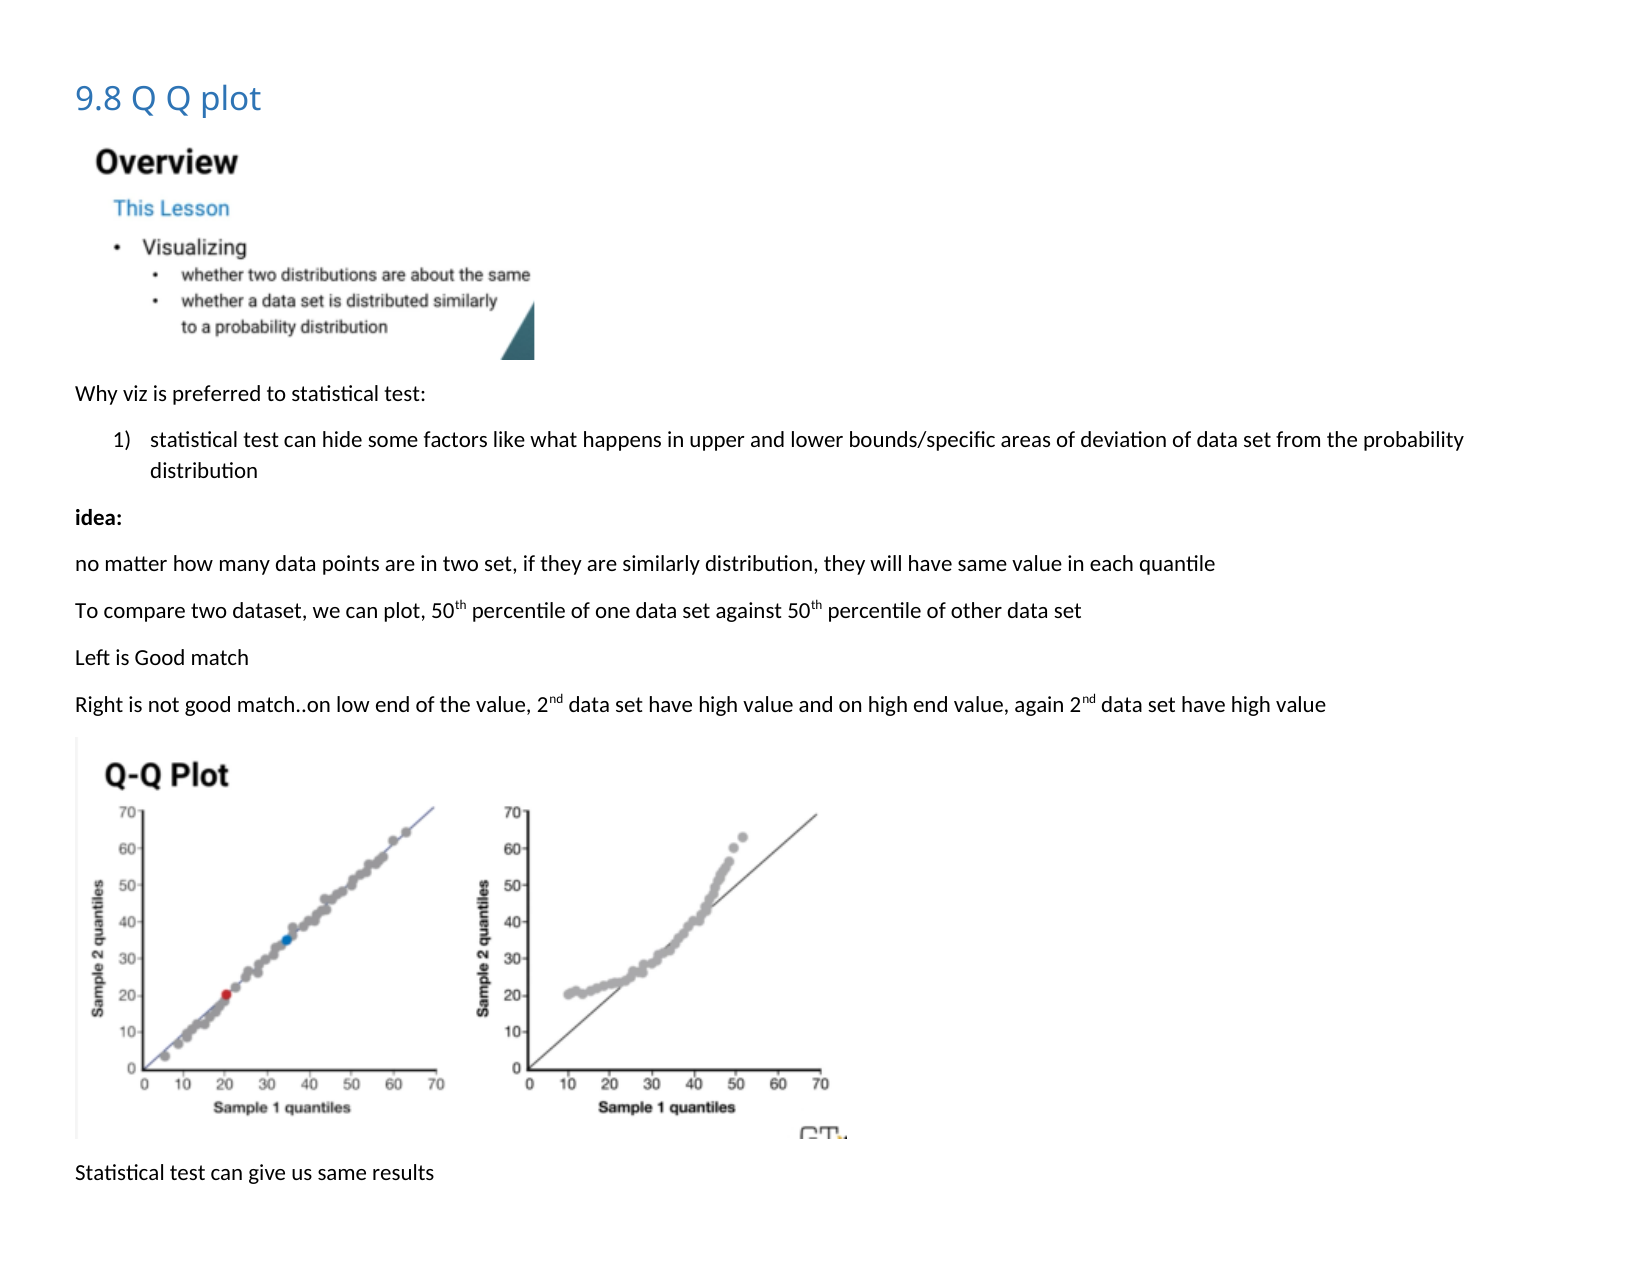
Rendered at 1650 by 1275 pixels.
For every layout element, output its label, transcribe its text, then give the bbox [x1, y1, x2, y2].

text idea: [75, 503, 1575, 531]
text Right is not good match..on low end of the value, 2nd data set have high value and on high end value, again 2nd data set have high value [75, 690, 1575, 718]
picture [75, 737, 847, 1139]
subtitle 9.8 Q Q plot [75, 75, 1575, 120]
text Statistical test can give us same results [75, 1158, 1575, 1186]
text To compare two dataset, we can plot, 50th percentile of one data set against 50th percentile of other data set [75, 596, 1575, 624]
text no matter how many data points are in two set, if they are similarly distribution, they will have same value in each quantile [75, 549, 1575, 578]
text Left is Good match [75, 643, 1575, 671]
text Why viz is preferred to statistical test: [75, 379, 1575, 407]
list statistical test can hide some factors like what happens in upper and lower bounds/specific areas of deviation of data set from the probability distribution [112, 426, 1575, 484]
picture [75, 123, 535, 360]
